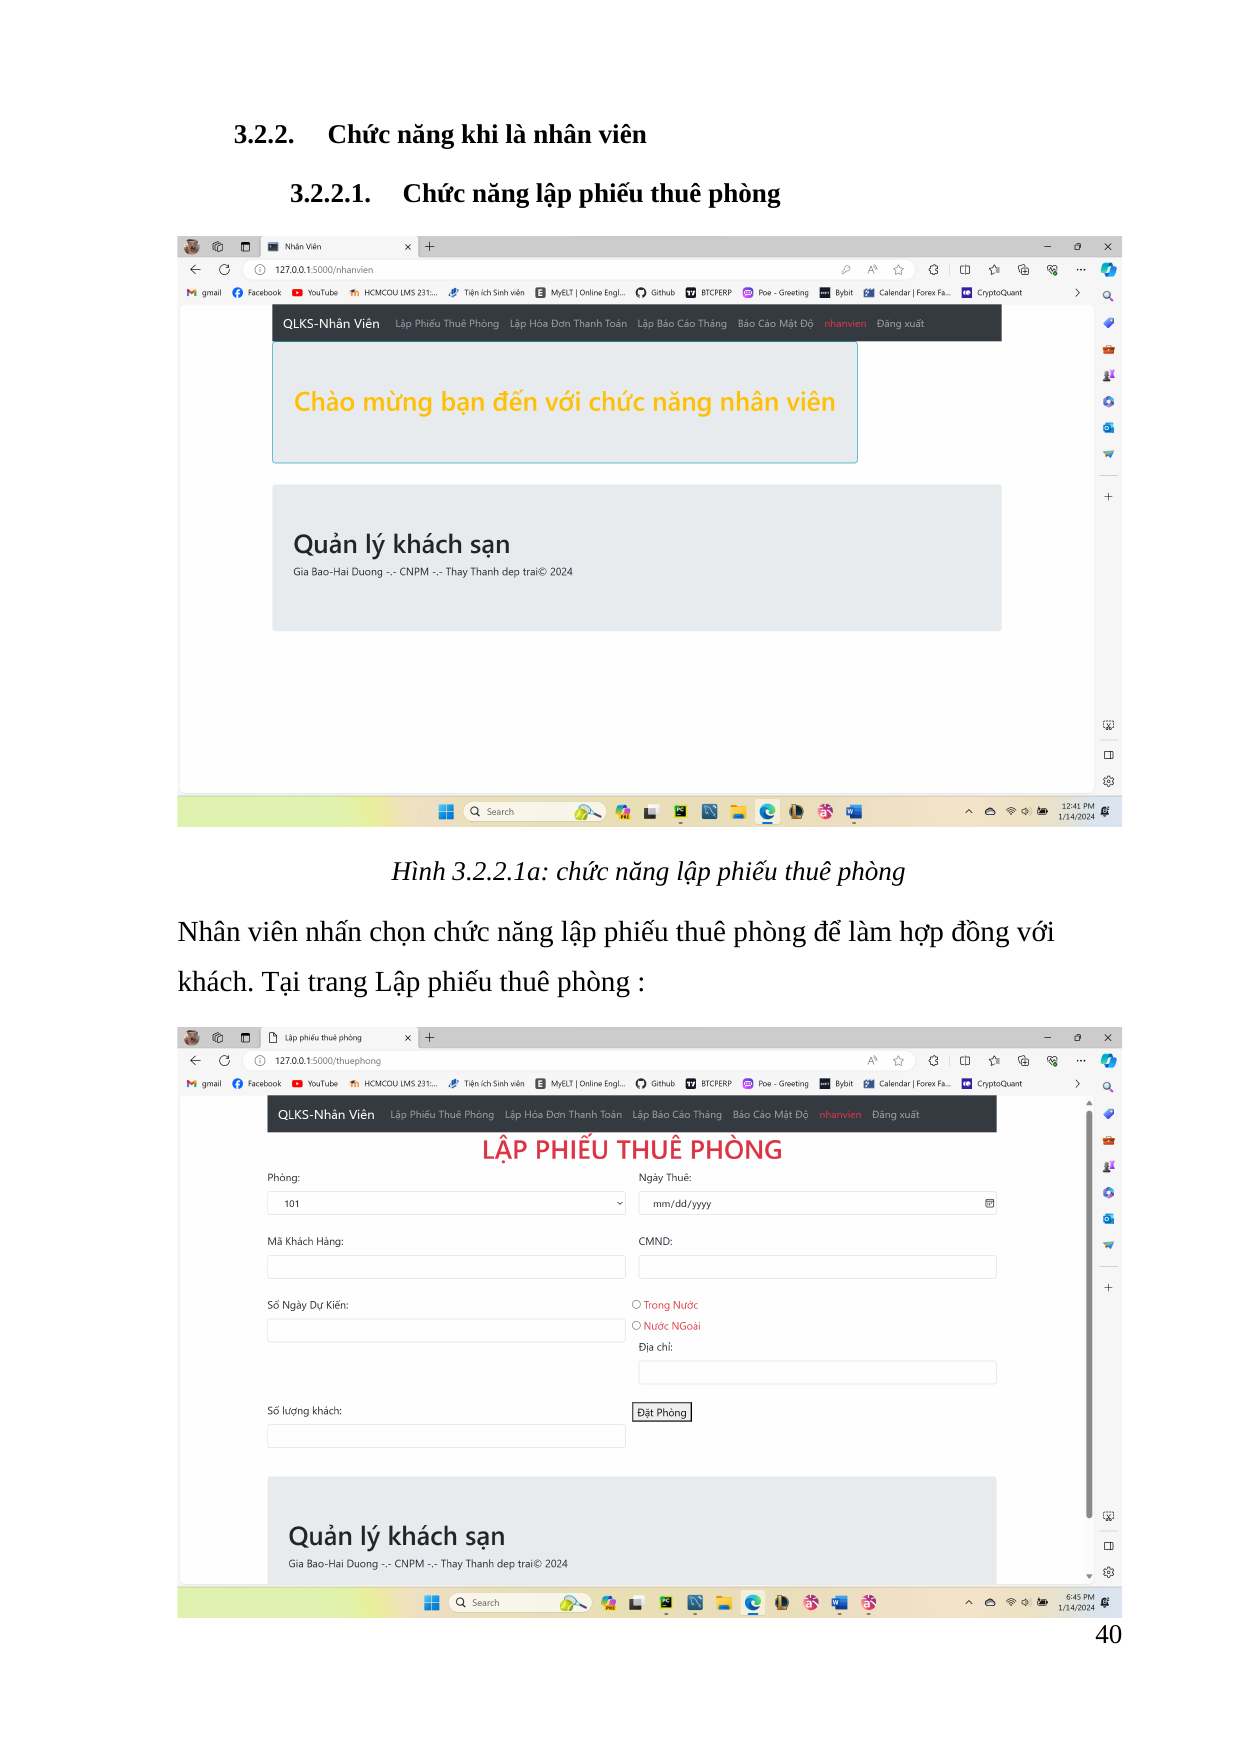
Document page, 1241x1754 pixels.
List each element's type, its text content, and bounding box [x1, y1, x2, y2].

text Hình 3.2.2.1a: chức năng lập phiếu thuê phòng [177, 855, 1122, 886]
picture [177, 236, 1123, 827]
text Nhân viên nhấn chọn chức năng lập phiếu thuê phòng để làm hợp đồng với khách. Tại trang Lập phiếu thuê phòng : [177, 914, 1122, 998]
subtitle Chức năng khi là nhân viên [233, 118, 1122, 149]
subtitle Chức năng lập phiếu thuê phòng [290, 177, 1122, 208]
picture [177, 1027, 1123, 1618]
